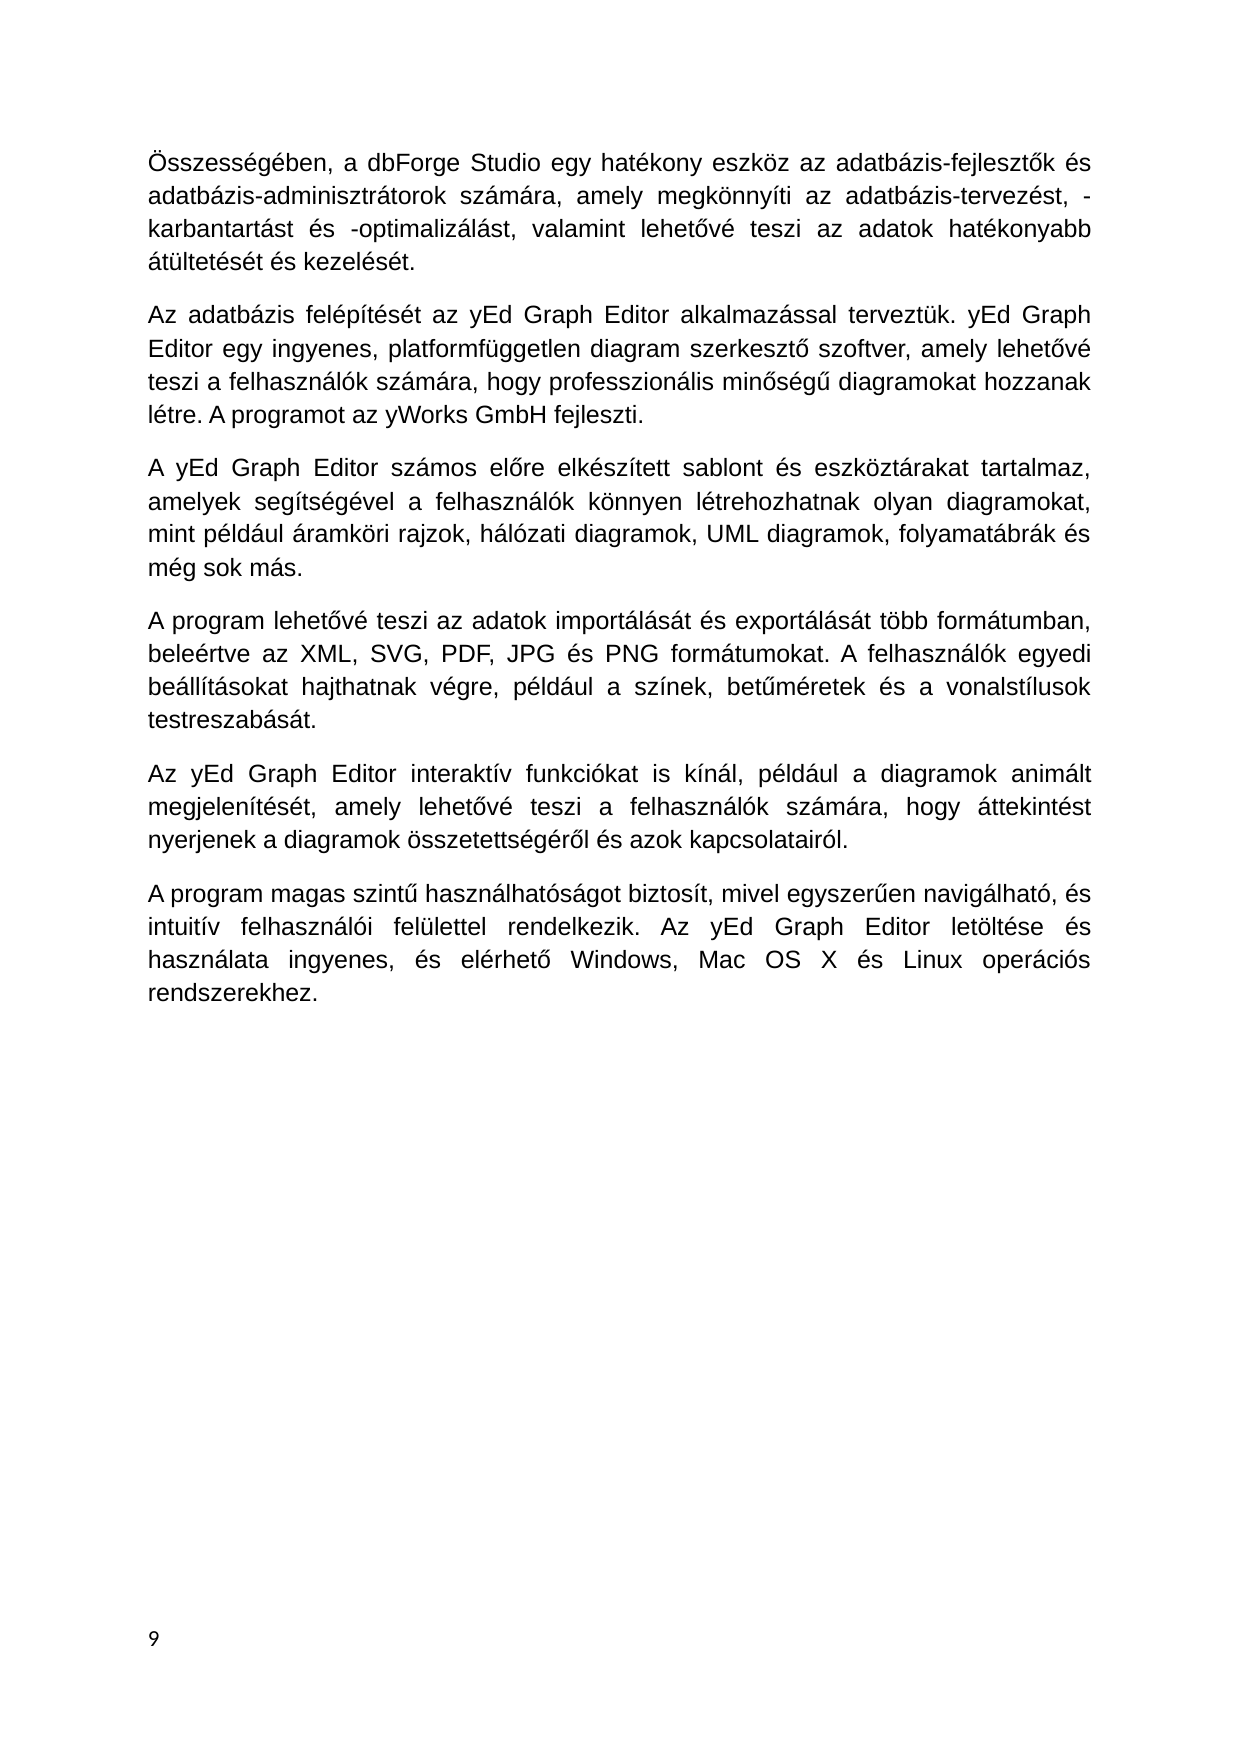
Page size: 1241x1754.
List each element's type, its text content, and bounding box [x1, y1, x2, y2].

text Az yEd Graph Editor interaktív funkciókat is kínál, például a diagramok animált megjelenítését, amely lehetővé teszi a felhasználók számára, hogy áttekintést nyerjenek a diagramok összetettségéről és azok kapcsolatairól. [148, 759, 1093, 854]
text A program lehetővé teszi az adatok importálását és exportálását több formátumban, beleértve az XML, SVG, PDF, JPG és PNG formátumokat. A felhasználók egyedi beállításokat hajthatnak végre, például a színek, betűméretek és a vonalstílusok testreszabását. [148, 606, 1093, 734]
text Az adatbázis felépítését az yEd Graph Editor alkalmazással terveztük. yEd Graph Editor egy ingyenes, platformfüggetlen diagram szerkesztő szoftver, amely lehetővé teszi a felhasználók számára, hogy professzionális minőségű diagramokat hozzanak létre. A programot az yWorks GmbH fejleszti. [148, 301, 1093, 428]
text A yEd Graph Editor számos előre elkészített sablont és eszköztárakat tartalmaz, amelyek segítségével a felhasználók könnyen létrehozhatnak olyan diagramokat, mint például áramköri rajzok, hálózati diagramok, UML diagramok, folyamatábrák és még sok más. [148, 453, 1093, 581]
text Összességében, a dbForge Studio egy hatékony eszköz az adatbázis-fejlesztők és adatbázis-adminisztrátorok számára, amely megkönnyíti az adatbázis-tervezést, -karbantartást és -optimalizálást, valamint lehetővé teszi az adatok hatékonyabb átültetését és kezelését. [148, 148, 1093, 275]
text A program magas szintű használhatóságot biztosít, mivel egyszerűen navigálható, és intuitív felhasználói felülettel rendelkezik. Az yEd Graph Editor letöltése és használata ingyenes, és elérhető Windows, Mac OS X és Linux operációs rendszerekhez. [148, 879, 1093, 1007]
